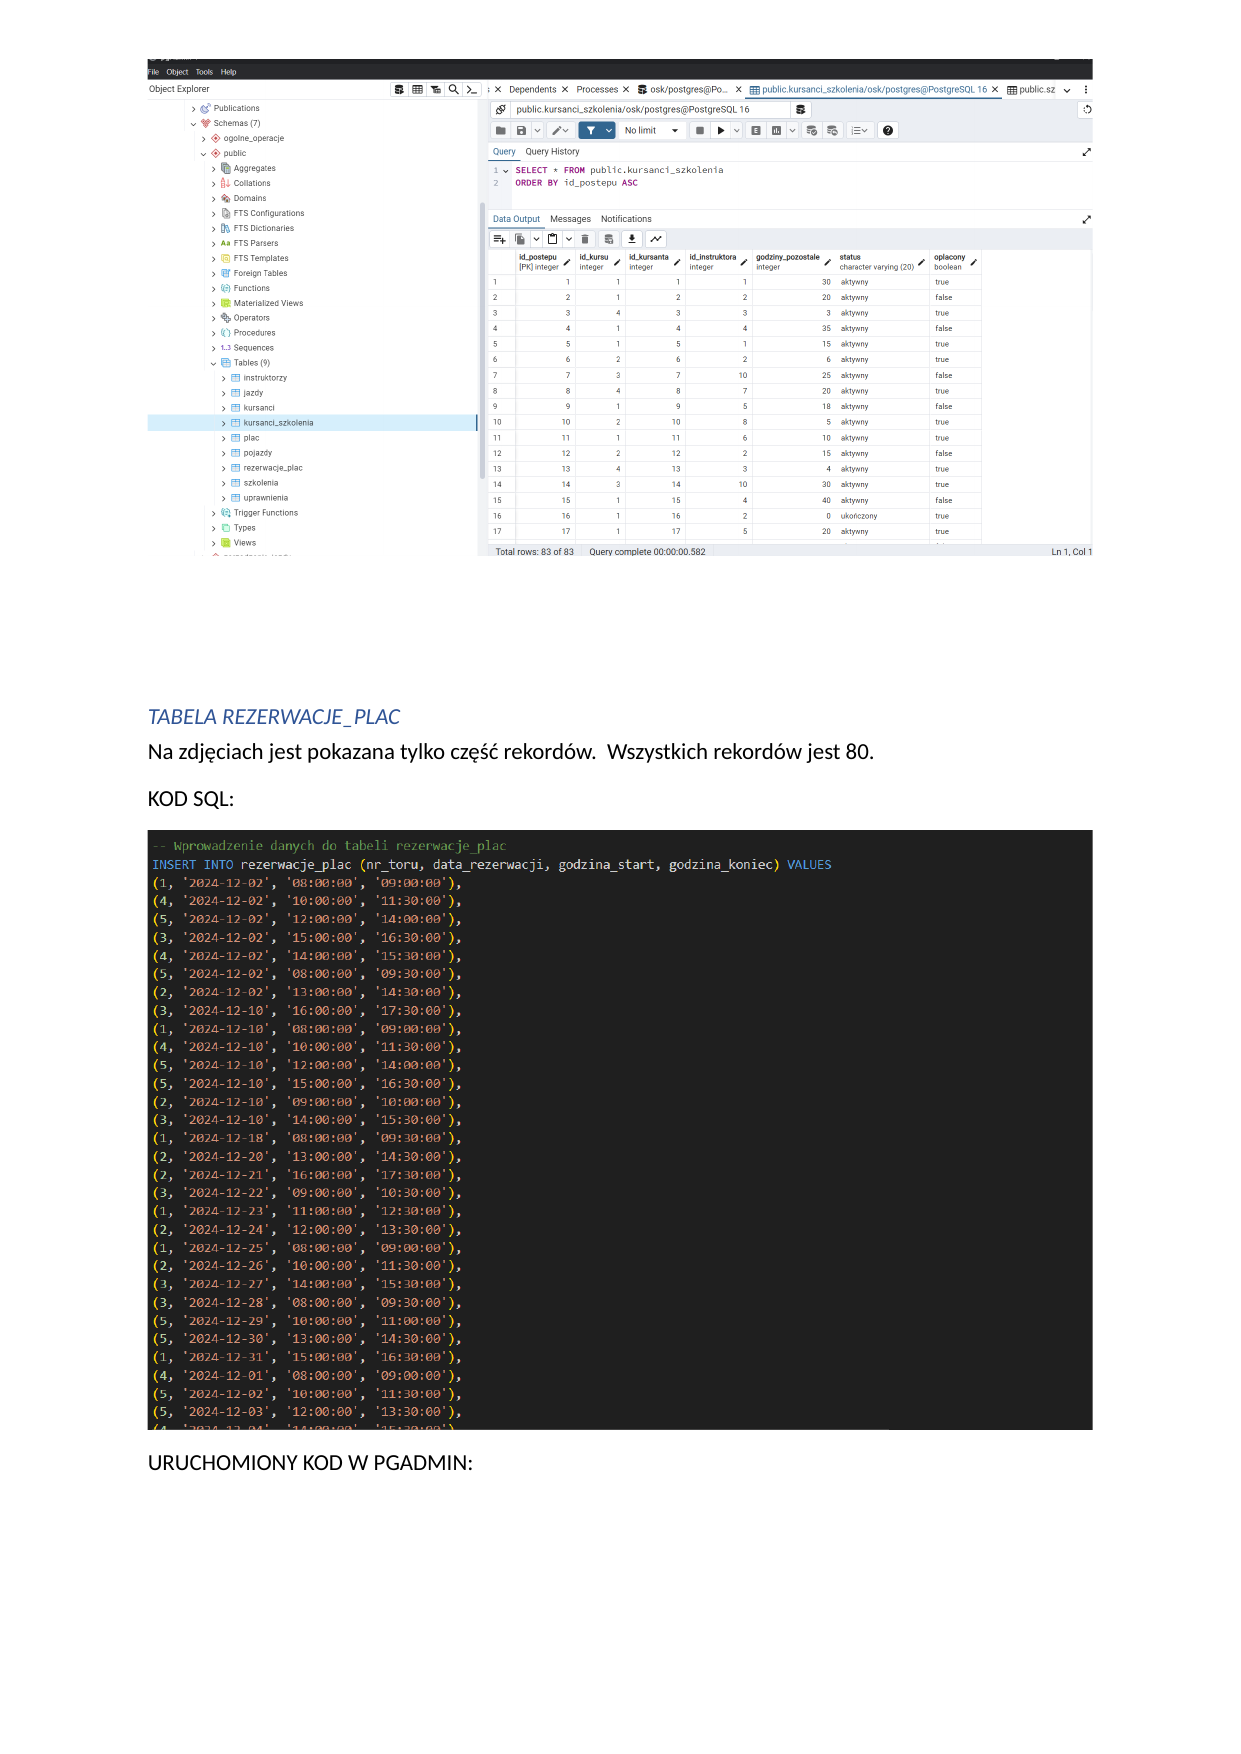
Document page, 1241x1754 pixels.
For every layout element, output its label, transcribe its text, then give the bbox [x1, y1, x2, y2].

picture [147, 830, 1093, 1430]
text URUCHOMIONY KOD W PGADMIN: [148, 1448, 1093, 1476]
picture [147, 59, 1093, 556]
text KOD SQL: [148, 784, 1093, 812]
text Na zdjęciach jest pokazana tylko część rekordów. Wszystkich rekordów jest 80. [148, 737, 1093, 765]
subtitle TABELA REZERWACJE_PLAC [148, 702, 1093, 730]
